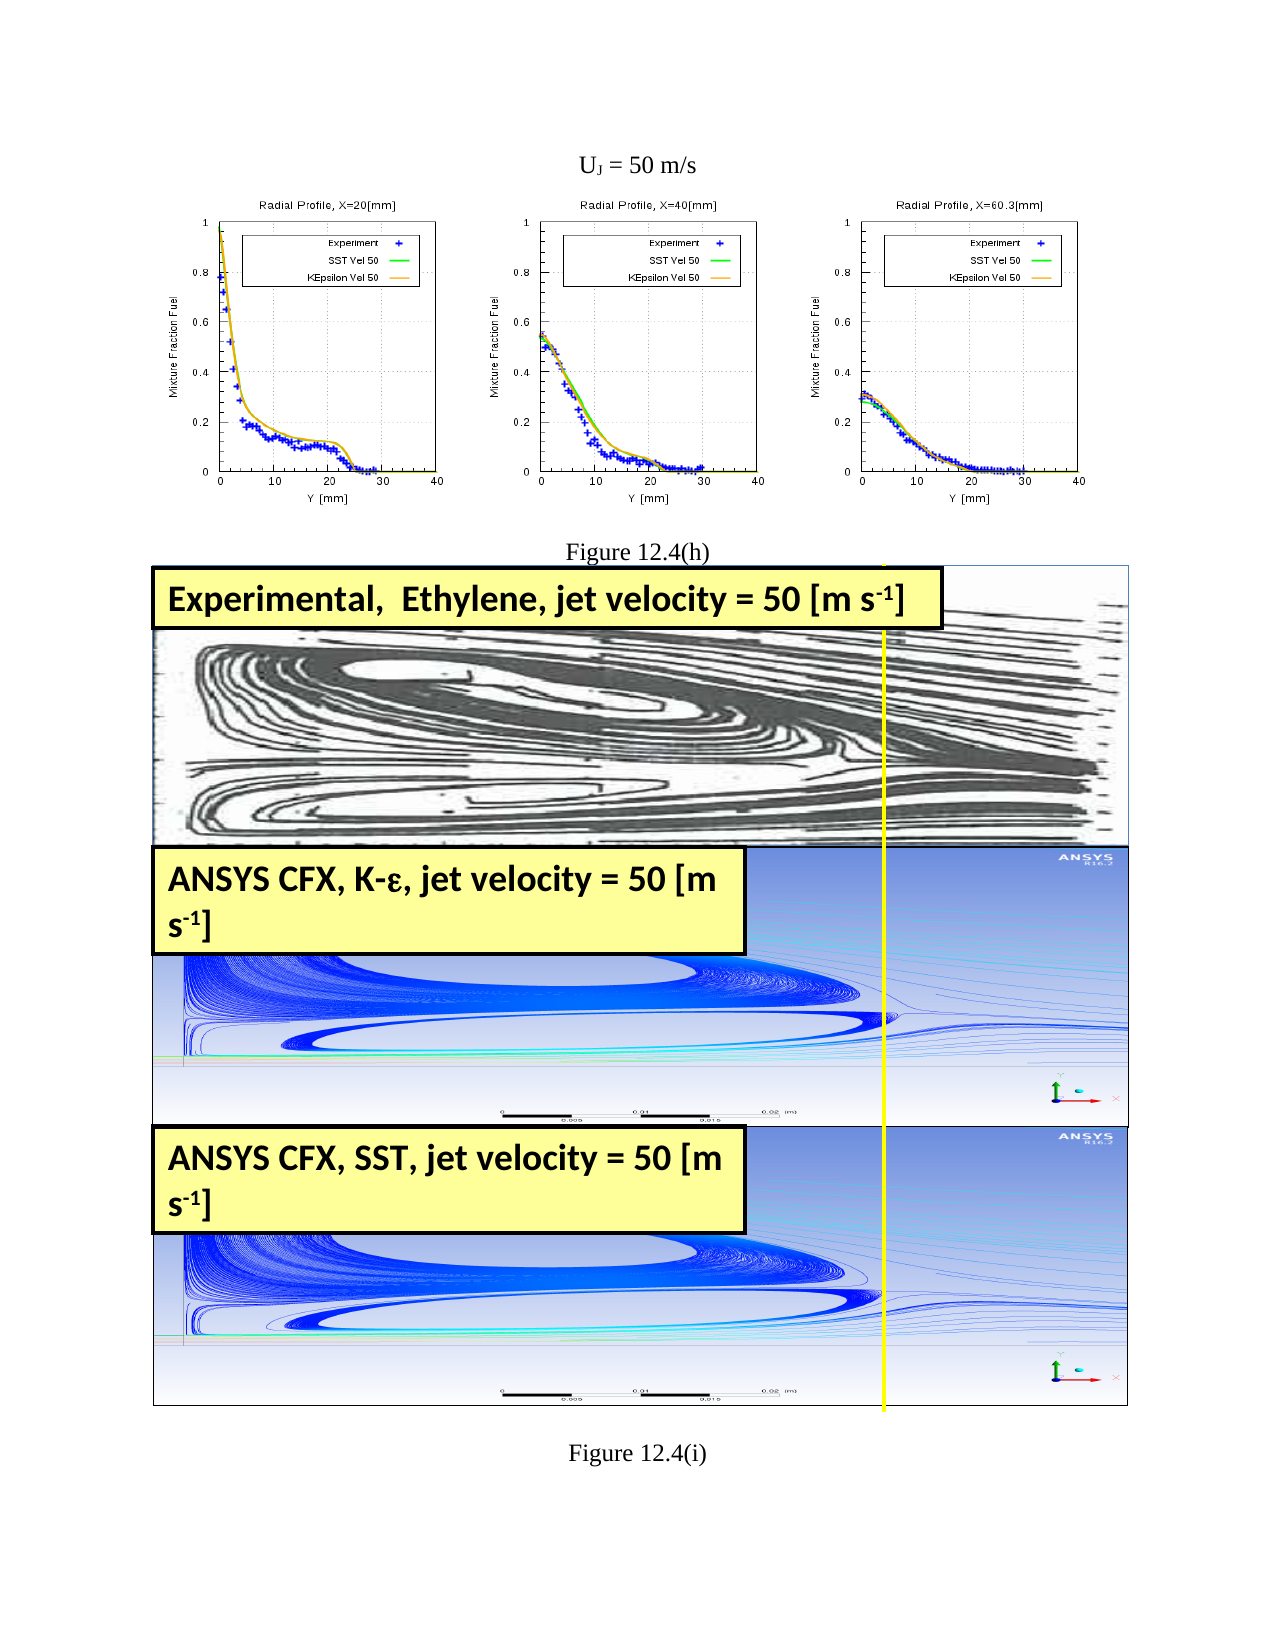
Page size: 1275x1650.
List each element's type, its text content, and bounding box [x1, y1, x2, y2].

text Figure 12.4(i) [150, 1438, 1125, 1467]
text Figure 12.4(h) [150, 537, 1125, 566]
picture [153, 630, 882, 845]
picture [154, 1127, 882, 1405]
picture [471, 178, 787, 509]
picture [153, 848, 882, 1126]
text UJ = 50 m/s [150, 150, 1125, 179]
picture [886, 848, 1128, 1126]
picture [886, 1127, 1127, 1405]
picture [792, 178, 1108, 509]
picture [886, 566, 1128, 845]
picture [150, 178, 465, 509]
